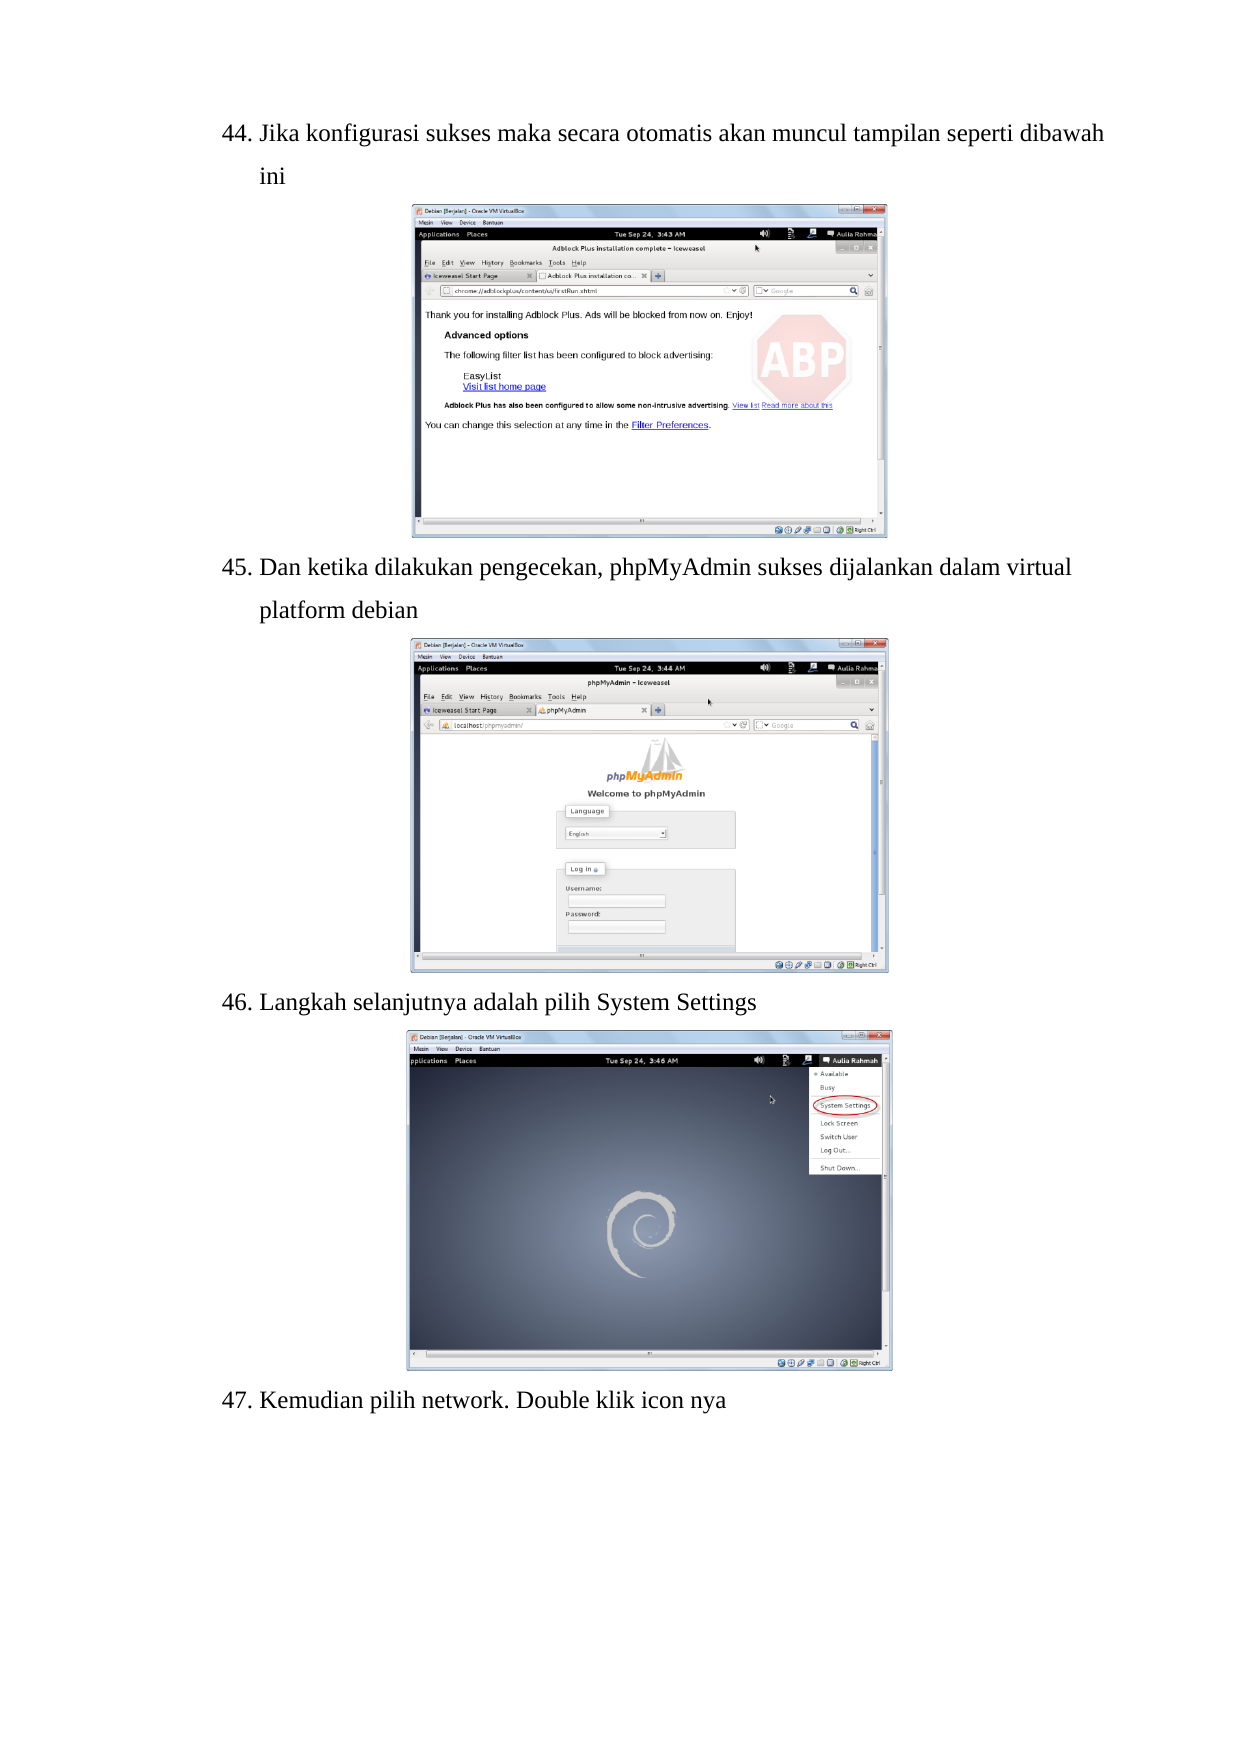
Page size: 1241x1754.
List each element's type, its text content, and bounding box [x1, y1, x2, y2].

list Jika konfigurasi sukses maka secara otomatis akan muncul tampilan seperti dibawah ini [222, 118, 1122, 190]
list Dan ketika dilakukan pengecekan, phpMyAdmin sukses dijalankan dalam virtual platform debian [222, 552, 1122, 624]
picture [406, 1030, 893, 1371]
picture [410, 638, 889, 973]
picture [411, 204, 888, 538]
list Kemudian pilih network. Double klik icon nya [222, 1385, 1122, 1414]
list Langkah selanjutnya adalah pilih System Settings [222, 987, 1122, 1016]
